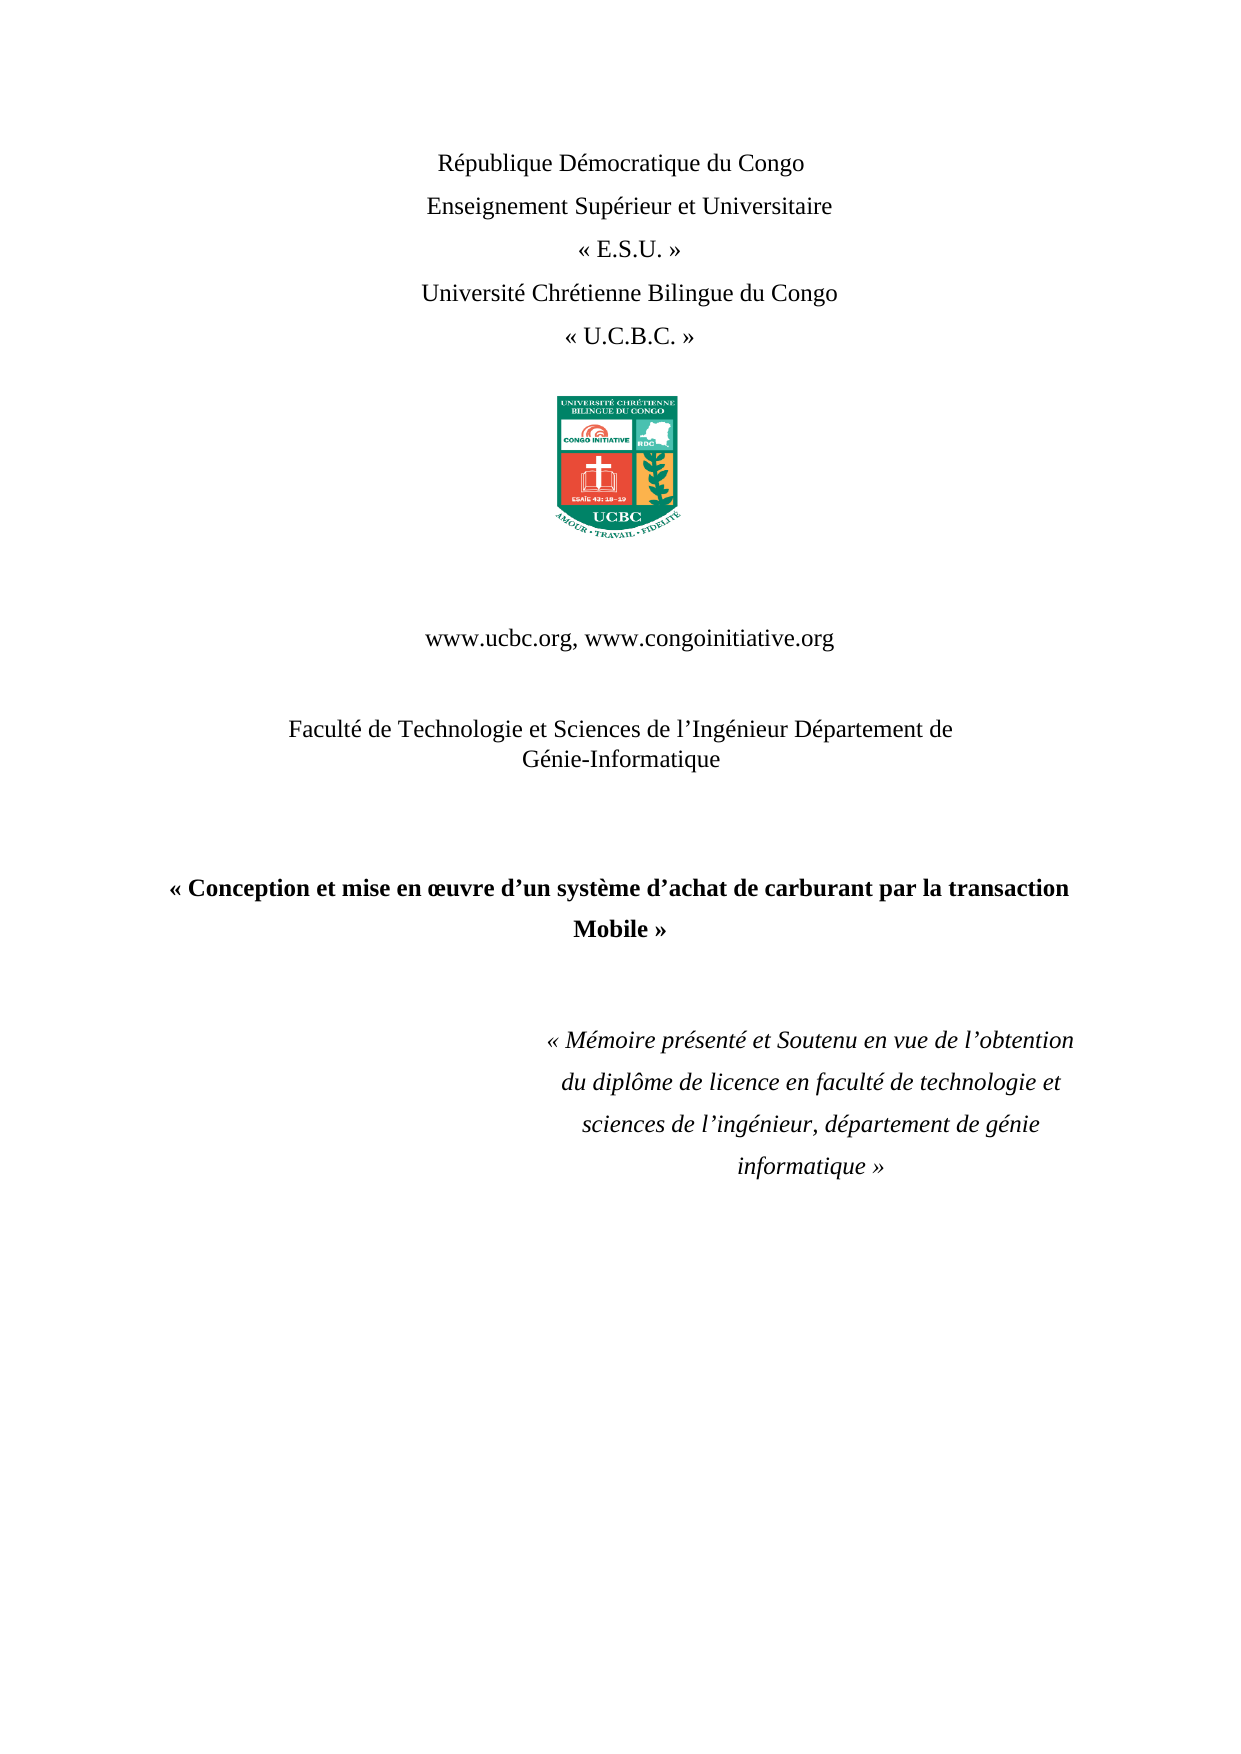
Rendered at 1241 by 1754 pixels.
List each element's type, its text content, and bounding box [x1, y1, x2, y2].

text « E.S.U. » [165, 234, 1094, 263]
picture [516, 383, 724, 552]
text Université Chrétienne Bilingue du Congo [165, 278, 1094, 306]
text Faculté de Technologie et Sciences de l’Ingénieur Département de Génie-Informatique [254, 714, 987, 772]
text République Démocratique du Congo [148, 148, 1094, 176]
text « Mémoire présenté et Soutenu en vue de l’obtention du diplôme de licence en faculté de technologie et sciences de l’ingénieur, département de génie informatique » [532, 1026, 1091, 1180]
text « Conception et mise en œuvre d’un système d’achat de carburant par la transaction Mobile » [146, 873, 1093, 943]
text Enseignement Supérieur et Universitaire [165, 191, 1094, 220]
text www.ucbc.org, www.congoinitiative.org [165, 623, 1094, 652]
text « U.C.B.C. » [165, 321, 1094, 350]
